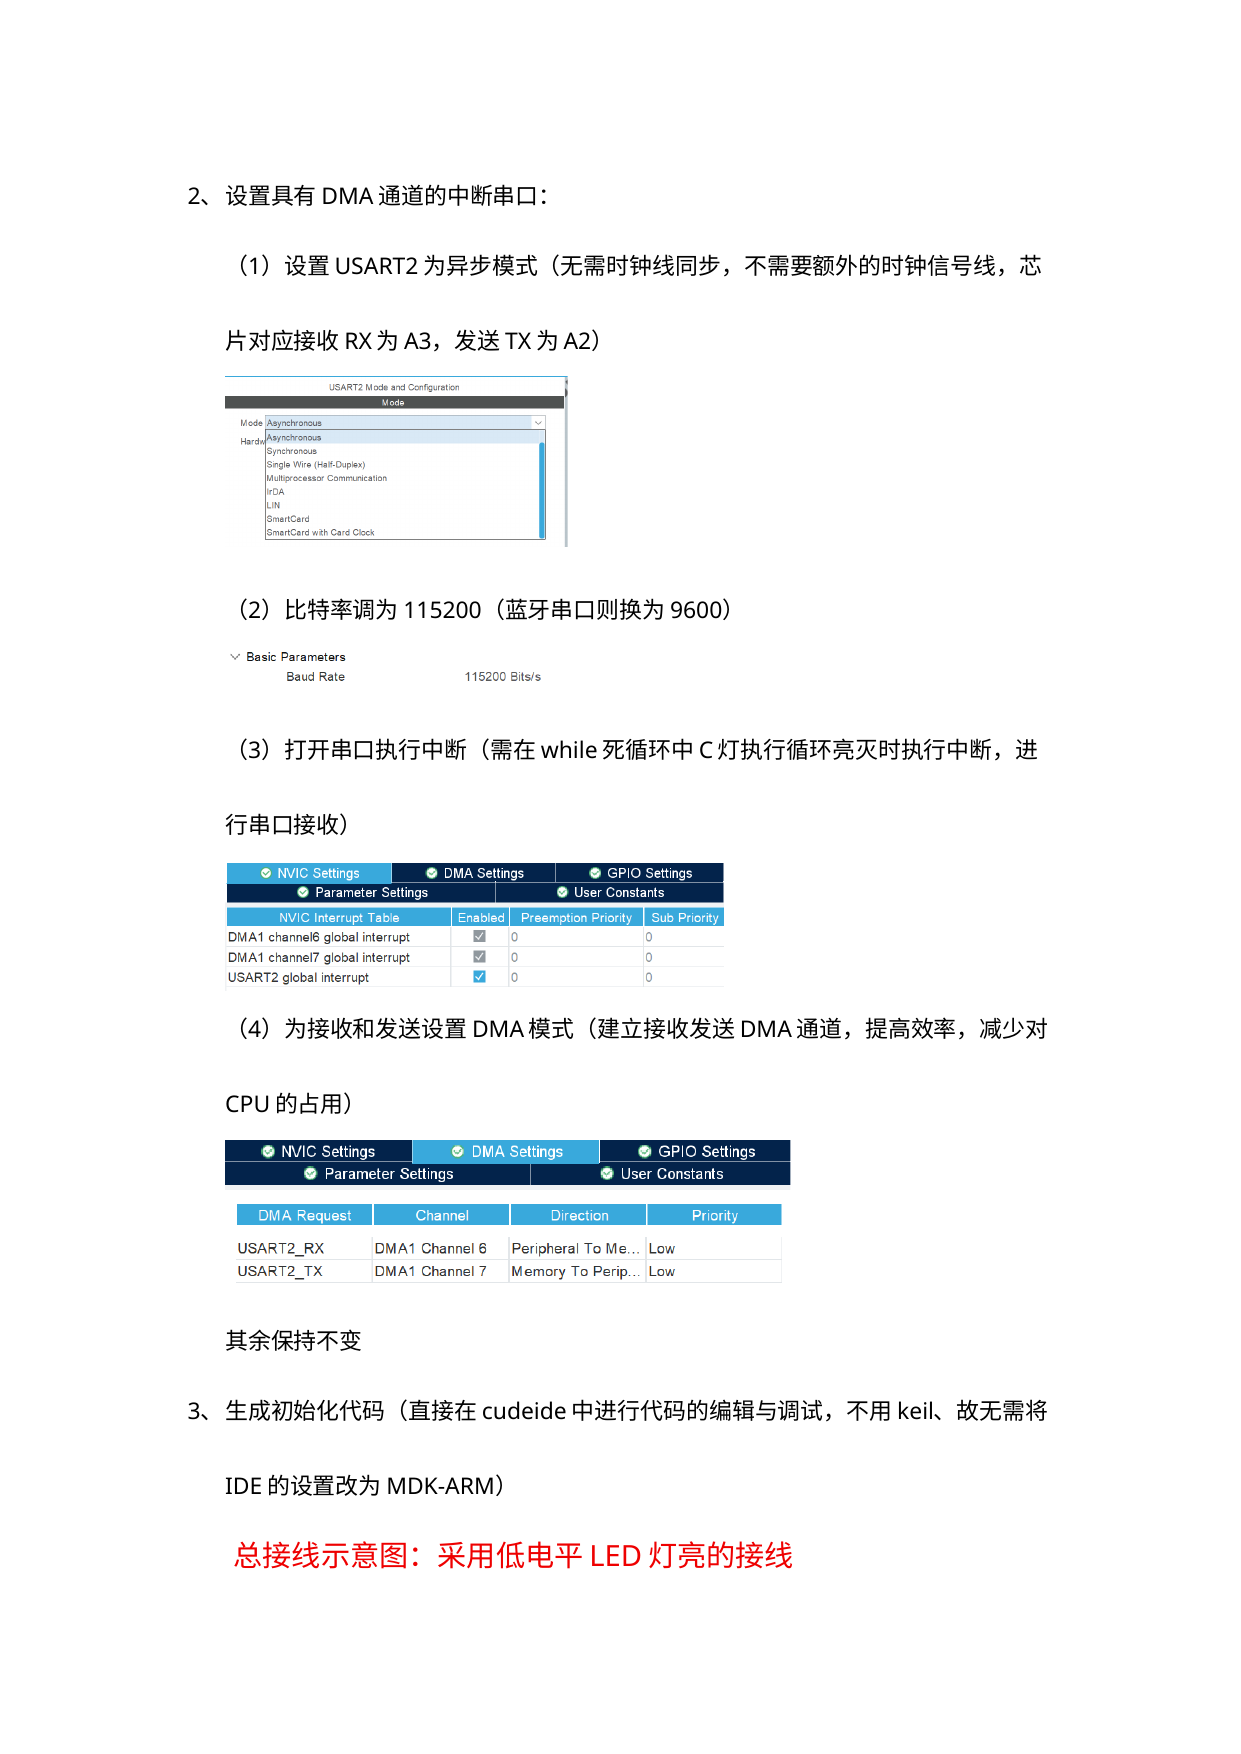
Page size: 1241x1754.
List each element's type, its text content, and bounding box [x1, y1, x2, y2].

list （3）打开串口执行中断（需在while死循环中C灯执行循环亮灭时执行中断，进行串口接收） [225, 716, 1053, 856]
list 总接线示意图：采用低电平LED灯亮的接线 [233, 1522, 1053, 1587]
picture [225, 860, 724, 991]
list 生成初始化代码（直接在cudeide中进行代码的编辑与调试，不用keil、故无需将IDE的设置改为MDK-ARM） [187, 1377, 1053, 1517]
picture [225, 376, 568, 547]
list （4）为接收和发送设置DMA模式（建立接收发送DMA通道，提高效率，减少对CPU的占用） [225, 995, 1053, 1135]
list （2）比特率调为115200（蓝牙串口则换为9600） [225, 576, 1053, 641]
list （1）设置USART2为异步模式（无需时钟线同步，不需要额外的时钟信号线，芯片对应接收RX为A3，发送TX为A2） [225, 232, 1053, 372]
picture [225, 1140, 791, 1289]
picture [225, 646, 648, 689]
list 设置具有DMA通道的中断串口： [187, 162, 1053, 227]
list 其余保持不变 [225, 1307, 1053, 1372]
